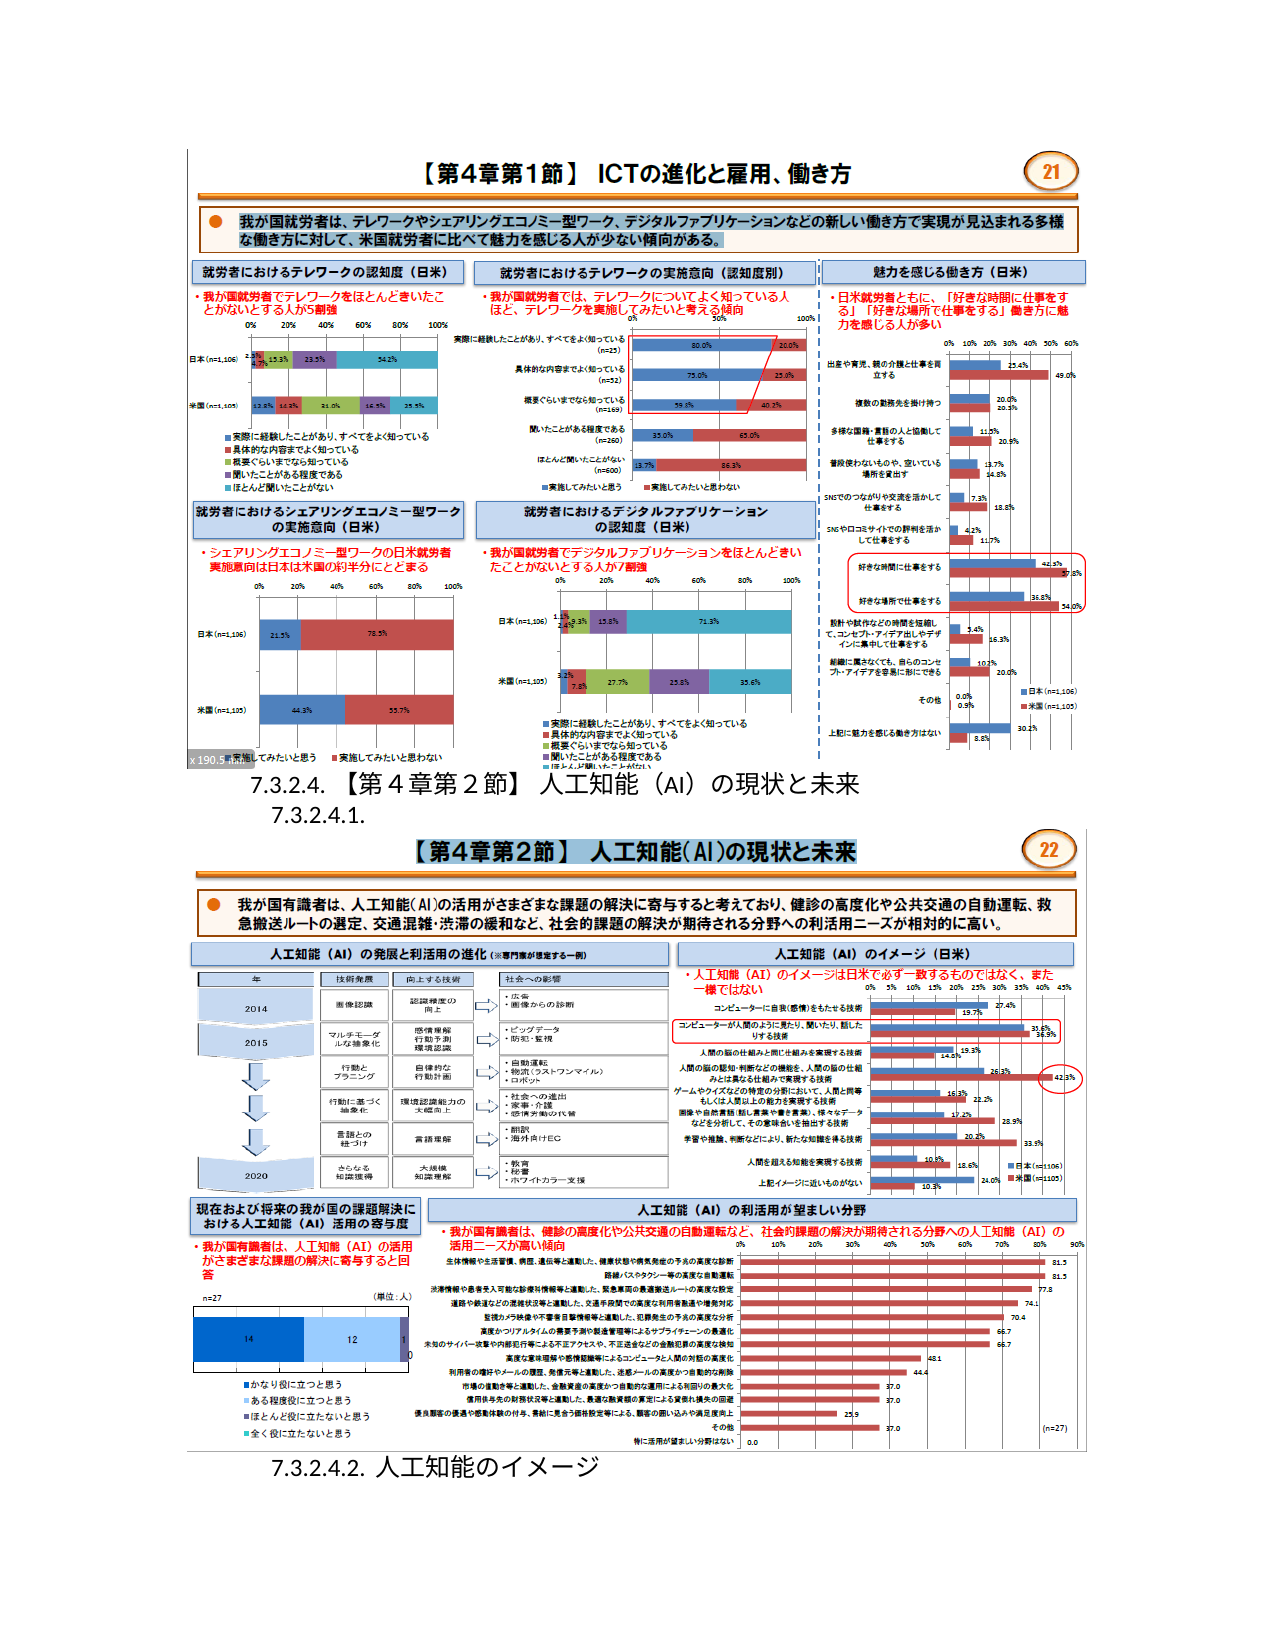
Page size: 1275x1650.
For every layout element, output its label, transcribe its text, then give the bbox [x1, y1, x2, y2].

picture [187, 149, 1087, 769]
picture [187, 829, 1087, 1452]
subtitle 【第４章第２節】 人工知能（AI）の現状と未来 [250, 769, 1087, 799]
subtitle 人工知能のイメージ [271, 1452, 1087, 1482]
